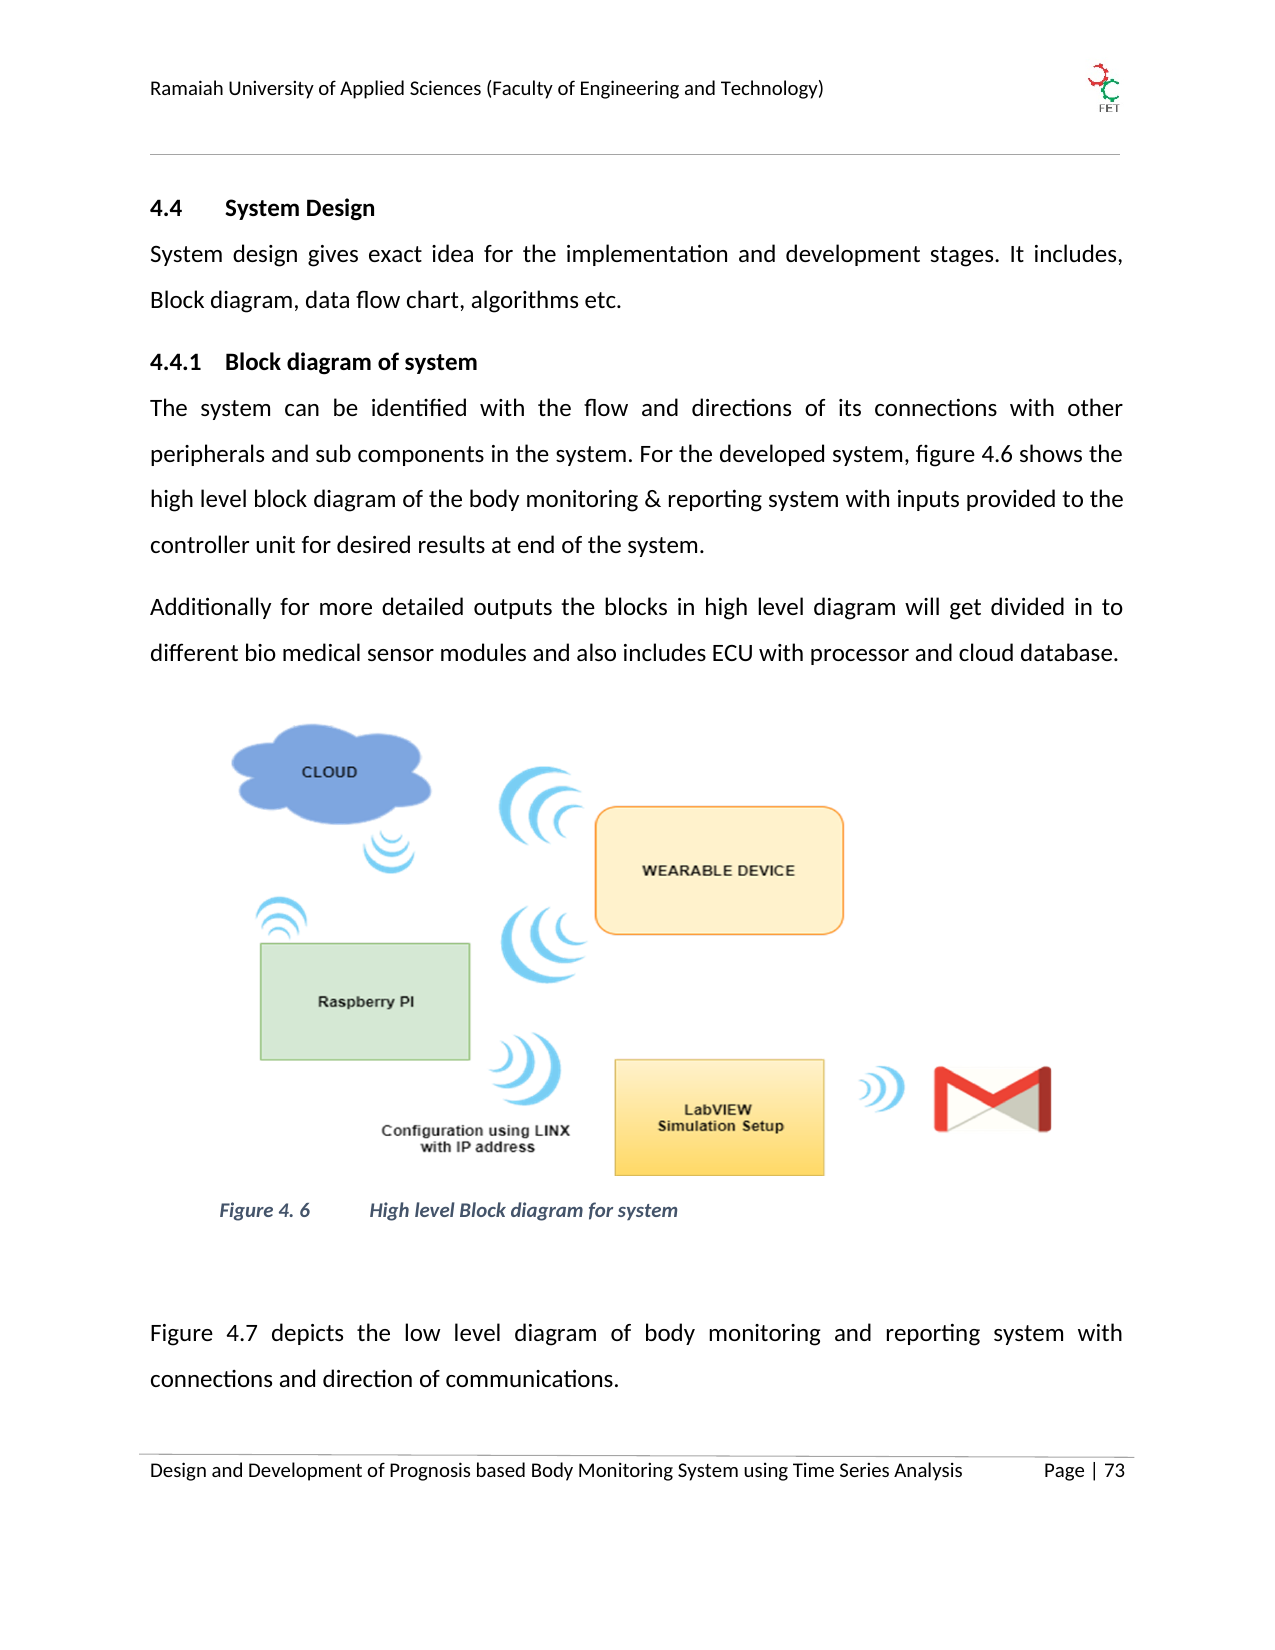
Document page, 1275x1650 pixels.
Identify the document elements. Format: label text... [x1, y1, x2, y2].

picture [217, 713, 1052, 1176]
subtitle 4.4 System Design [150, 192, 1125, 223]
text Figure 4.7 depicts the low level diagram of body monitoring and reporting system with connections and direction of communications. [150, 1317, 1125, 1394]
text The system can be identified with the flow and directions of its connections with other peripherals and sub components in the system. For the developed system, figure 4.6 shows the high level block diagram of the body monitoring & reporting system with inputs provided to the controller unit for desired results at end of the system. [150, 392, 1125, 560]
subtitle 4.4.1 Block diagram of system [150, 346, 1125, 377]
text Additionally for more detailed outputs the blocks in high level diagram will get divided in to different bio medical sensor modules and also includes ECU with processor and cloud database. [150, 592, 1125, 668]
picture [1084, 57, 1125, 118]
text System design gives exact idea for the implementation and development stages. It includes, Block diagram, data flow chart, algorithms etc. [150, 238, 1125, 314]
